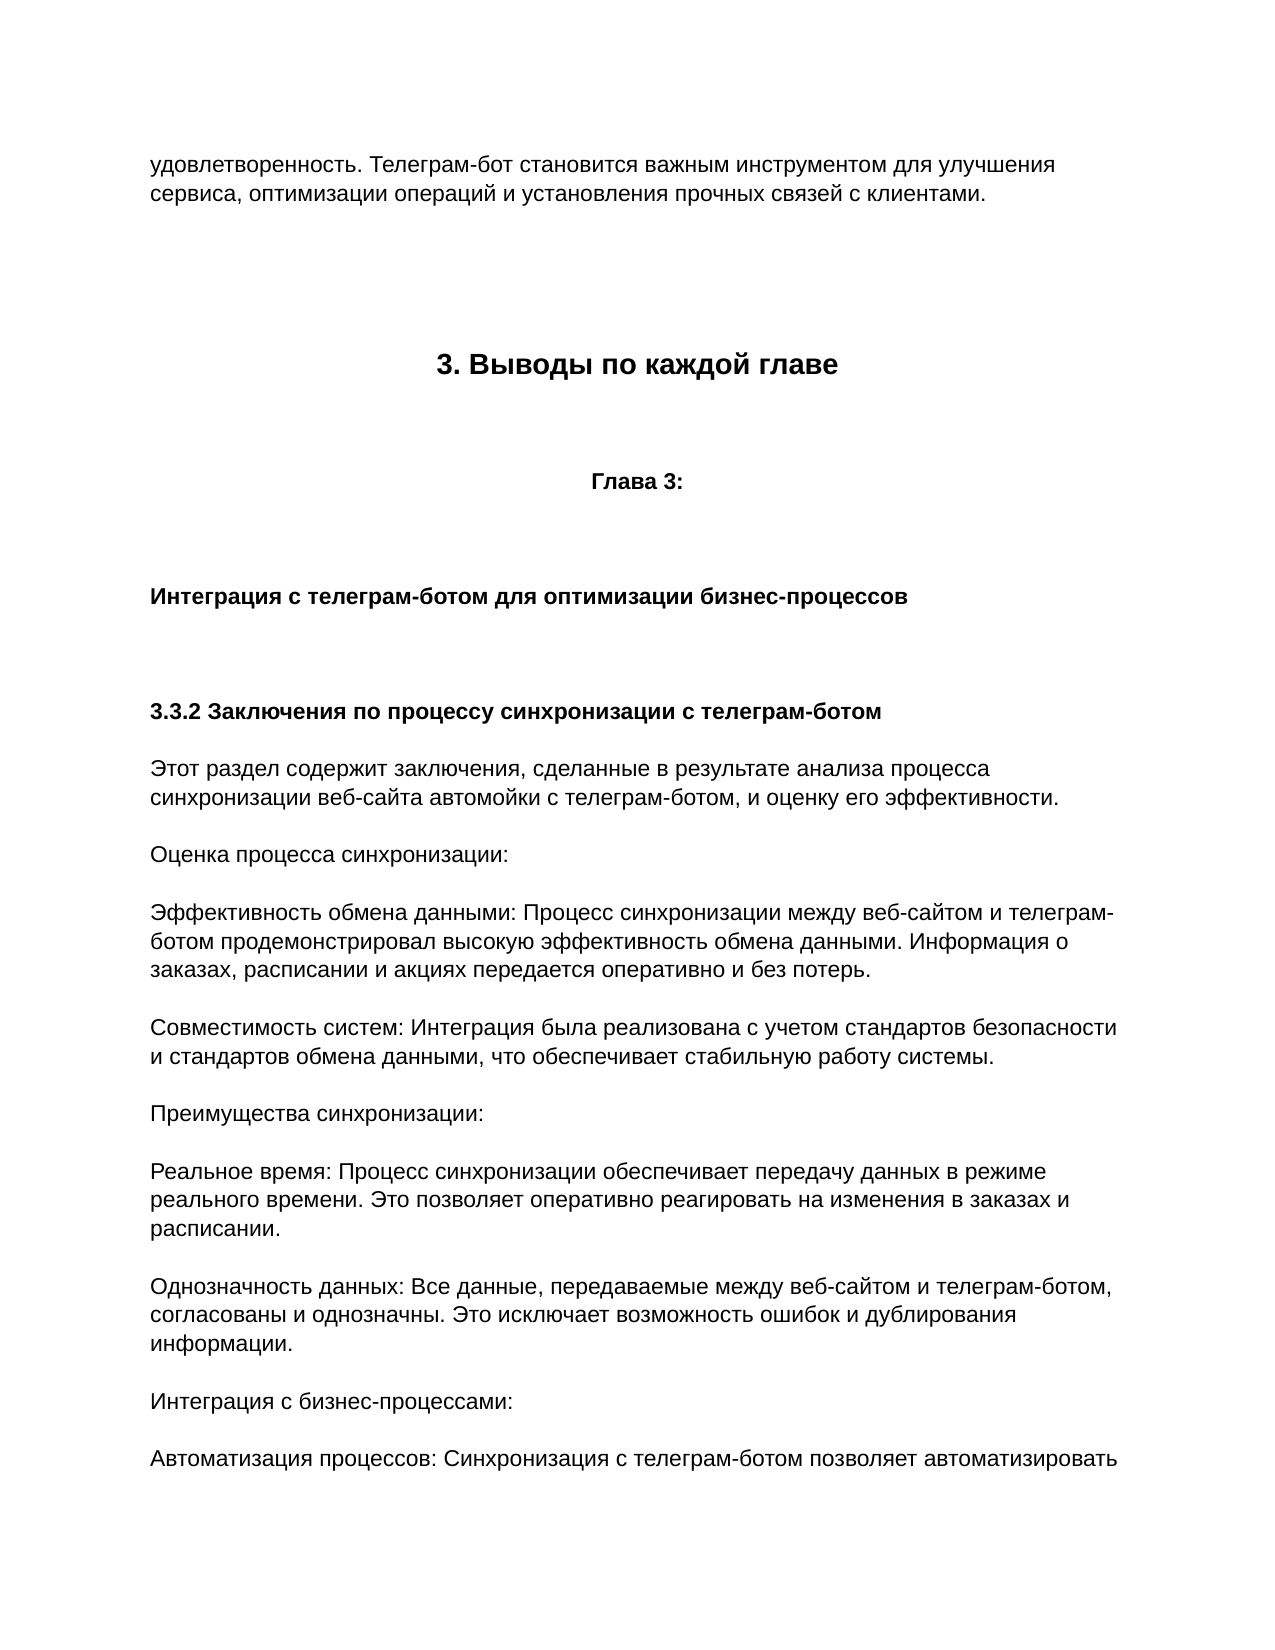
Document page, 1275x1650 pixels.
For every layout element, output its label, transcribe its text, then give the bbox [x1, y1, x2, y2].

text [150, 150, 1125, 207]
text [150, 1444, 1125, 1472]
text Однозначность данных: Все данные, передаваемые между веб-сайтом и телеграм-ботом, согласованы и однозначны. Это исключает возможность ошибок и дублирования информации. [150, 1271, 1125, 1357]
text Оценка процесса синхронизации: [150, 840, 1125, 869]
text Реальное время: Процесс синхронизации обеспечивает передачу данных в режиме реального времени. Это позволяет оперативно реагировать на изменения в заказах и расписании. [150, 1156, 1125, 1242]
text Эффективность обмена данными: Процесс синхронизации между веб-сайтом и телеграм-ботом продемонстрировал высокую эффективность обмена данными. Информация о заказах, расписании и акциях передается оперативно и без потерь. [150, 897, 1125, 984]
text 3.3.2 Заключения по процессу синхронизации с телеграм-ботом [150, 696, 1125, 725]
text Интеграция с телеграм-ботом для оптимизации бизнес-процессов [150, 581, 1125, 610]
text Совместимость систем: Интеграция была реализована с учетом стандартов безопасности и стандартов обмена данными, что обеспечивает стабильную работу системы. [150, 1012, 1125, 1070]
text Глава 3: [150, 466, 1125, 495]
text Преимущества синхронизации: [150, 1099, 1125, 1127]
text Интеграция с бизнес-процессами: [150, 1386, 1125, 1415]
text Этот раздел содержит заключения, сделанные в результате анализа процесса синхронизации веб-сайта автомойки с телеграм-ботом, и оценку его эффективности. [150, 754, 1125, 811]
text 3. Выводы по каждой главе [150, 351, 1125, 380]
